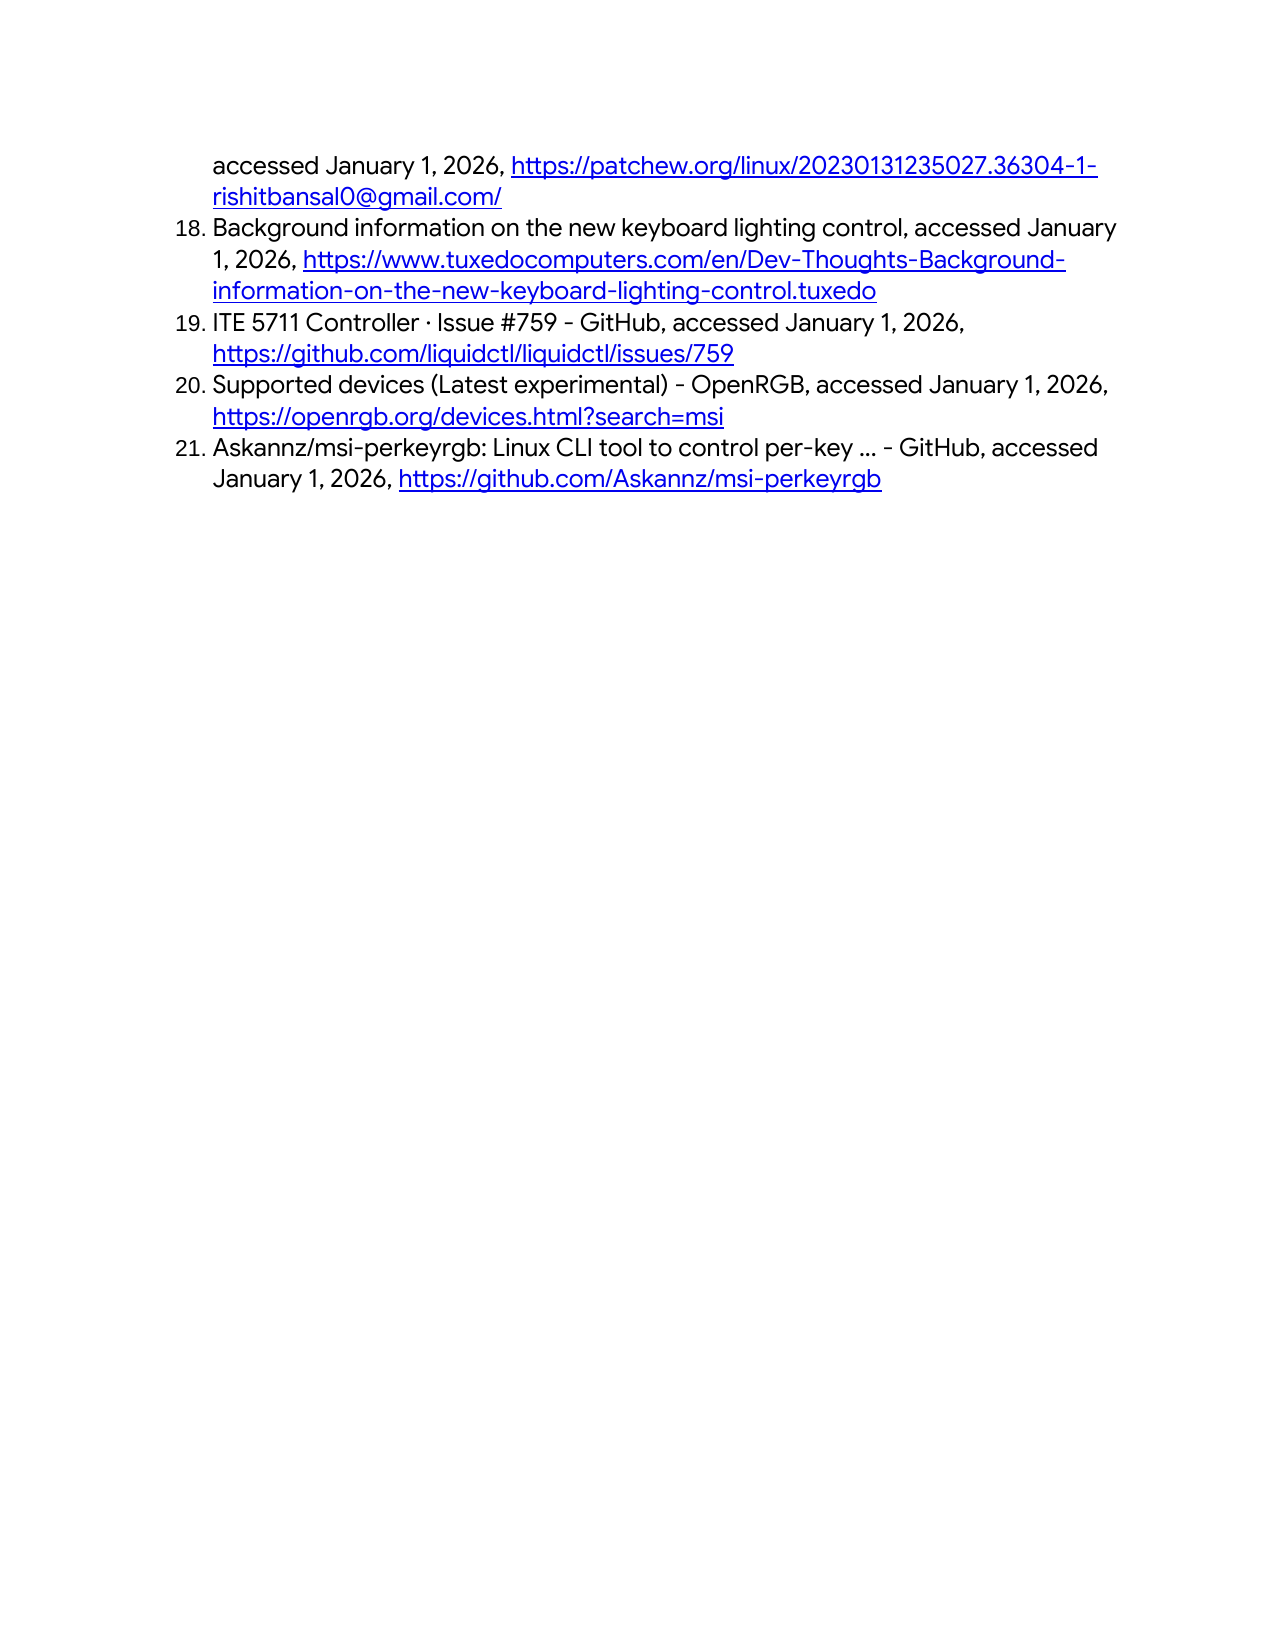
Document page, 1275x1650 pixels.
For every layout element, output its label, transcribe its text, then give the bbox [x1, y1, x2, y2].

list Supported devices (Latest experimental) - OpenRGB, accessed January 1, 2026, https://openrgb.org/devices.html?search=msi [175, 369, 1125, 432]
list ITE 5711 Controller · Issue #759 - GitHub, accessed January 1, 2026, https://github.com/liquidctl/liquidctl/issues/759 [175, 307, 1125, 369]
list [175, 150, 1125, 213]
list Askannz/msi-perkeyrgb: Linux CLI tool to control per-key ... - GitHub, accessed January 1, 2026, https://github.com/Askannz/msi-perkeyrgb [175, 432, 1125, 495]
list Background information on the new keyboard lighting control, accessed January 1, 2026, https://www.tuxedocomputers.com/en/Dev-Thoughts-Background-information-on-the-new-keyboard-lighting-control.tuxedo [175, 213, 1125, 307]
